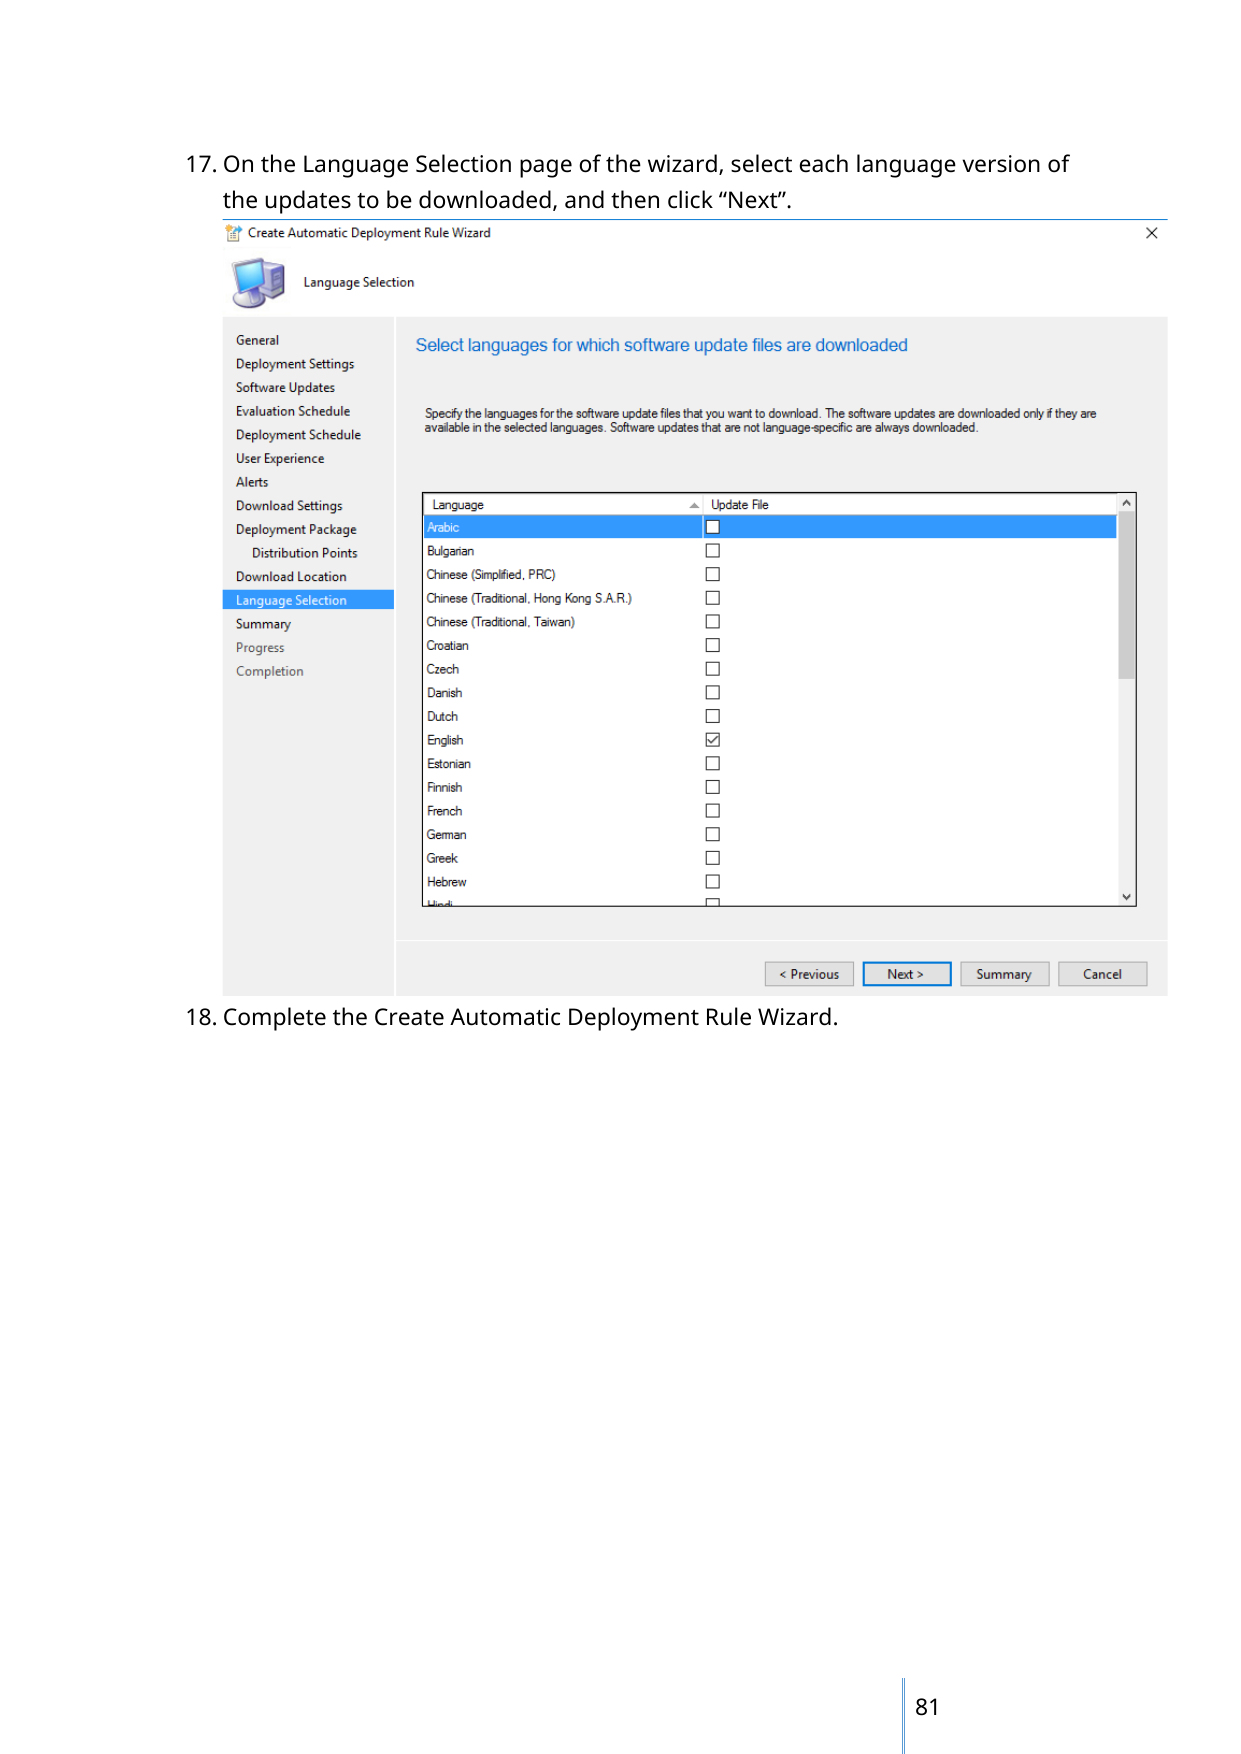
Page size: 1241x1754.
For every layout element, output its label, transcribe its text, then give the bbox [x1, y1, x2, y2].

picture [222, 219, 1168, 996]
list Complete the Create Automatic Deployment Rule Wizard. [185, 1001, 1093, 1032]
